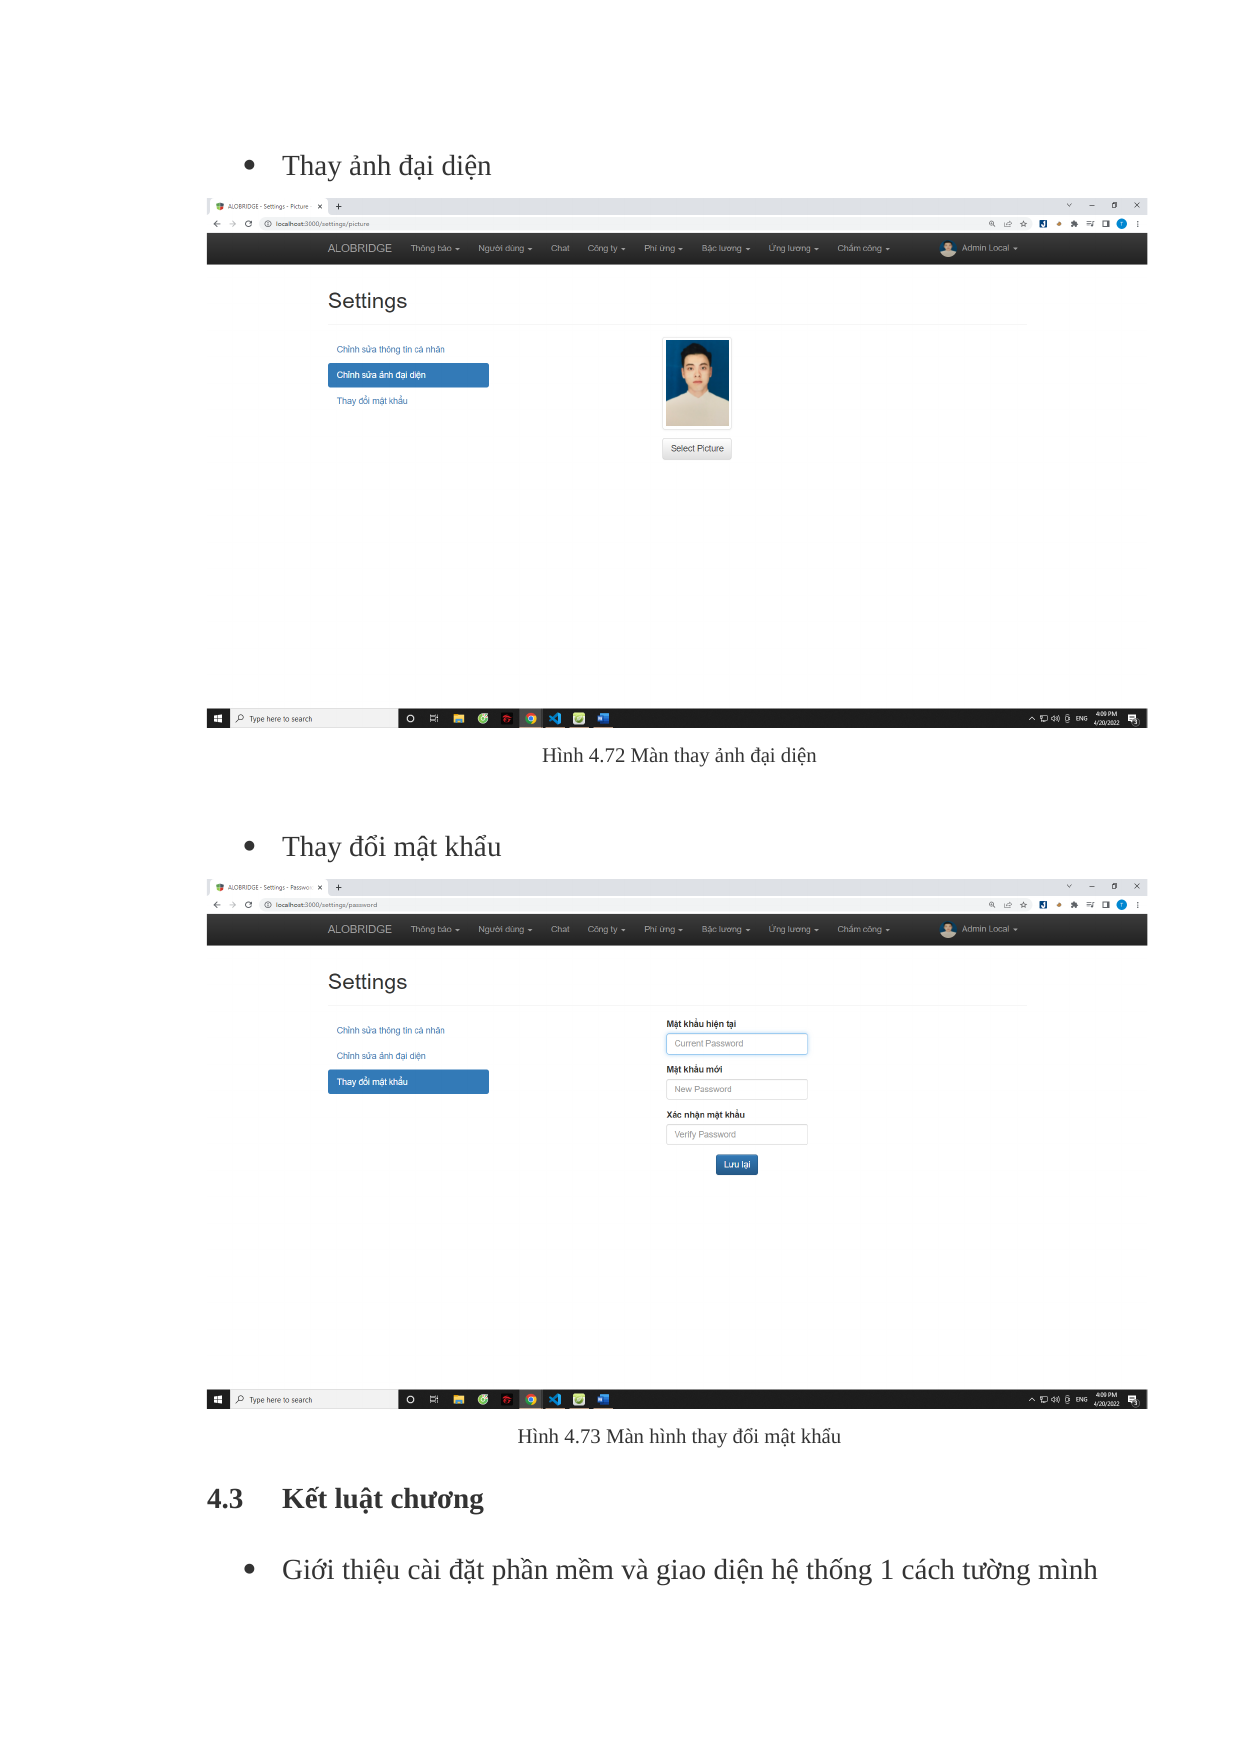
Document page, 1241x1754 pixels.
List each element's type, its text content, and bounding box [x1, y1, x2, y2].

list Giới thiệu cài đặt phần mềm và giao diện hệ thống 1 cách tường mình [244, 1552, 1152, 1586]
picture [206, 198, 1148, 728]
picture [206, 879, 1148, 1409]
list Thay đổi mật khẩu [244, 829, 1152, 863]
subtitle Kết luật chương [207, 1481, 1152, 1514]
list Thay ảnh đại diện [244, 148, 1152, 181]
